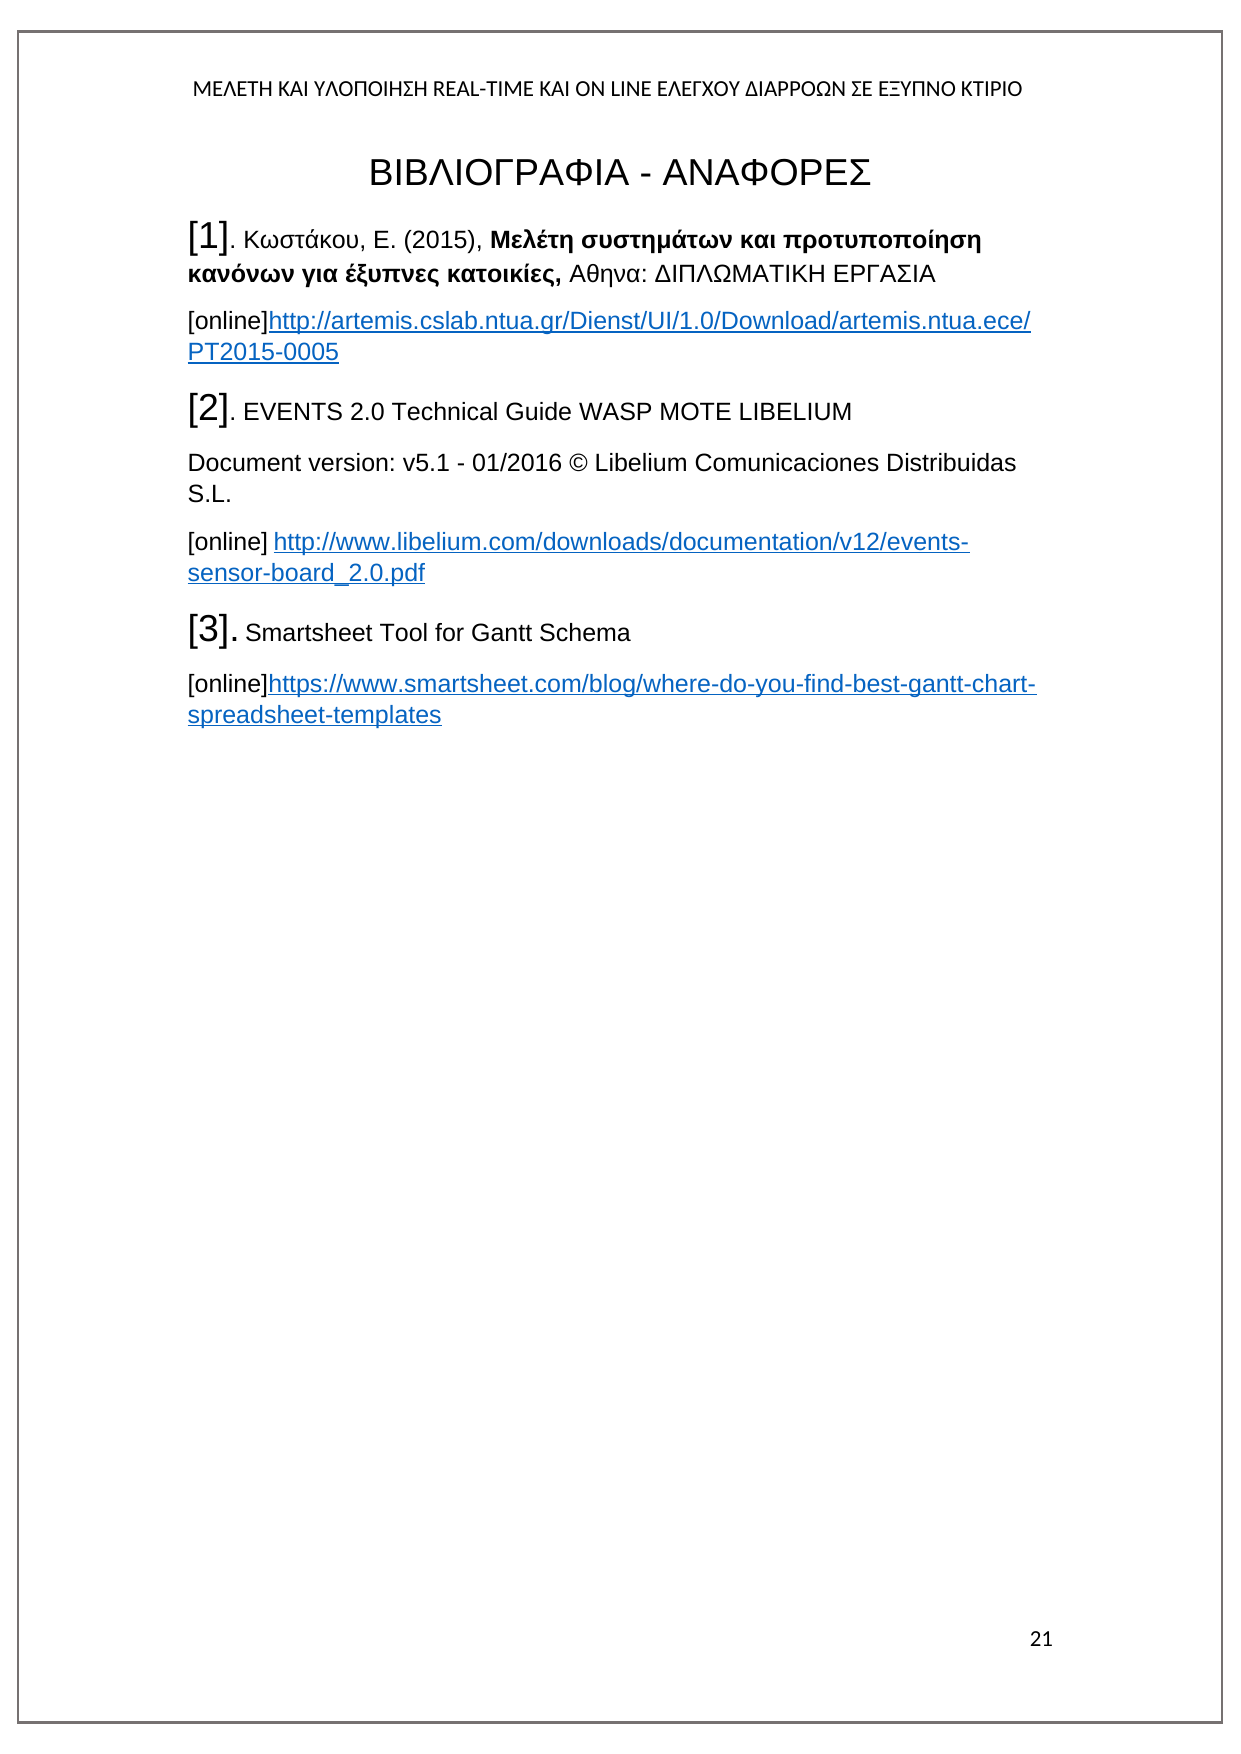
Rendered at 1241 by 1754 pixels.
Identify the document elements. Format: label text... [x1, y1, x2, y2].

text [1]. Κωστάκου, Ε. (2015), Μελέτη συστημάτων και προτυποποίηση κανόνων για έξυπνες κατοικίες, Αθηνα: ΔΙΠΛΩΜΑΤΙΚΗ ΕΡΓΑΣΙΑ [187, 213, 1053, 287]
text [3]. Smartsheet Tool for Gantt Schema [187, 606, 1053, 649]
text [online] http://www.libelium.com/downloads/documentation/v12/events-sensor-board_2.0.pdf [187, 527, 1053, 587]
text [2]. EVENTS 2.0 Technical Guide WASP MOTE LIBELIUM [187, 385, 1053, 428]
text [online]https://www.smartsheet.com/blog/where-do-you-find-best-gantt-chart-spreadsheet-templates [187, 669, 1053, 729]
text ΒΙΒΛΙΟΓΡΑΦΙΑ - ΑΝΑΦΟΡΕΣ [187, 150, 1053, 193]
text Document version: v5.1 - 01/2016 © Libelium Comunicaciones Distribuidas S.L. [187, 448, 1053, 508]
text [online]http://artemis.cslab.ntua.gr/Dienst/UI/1.0/Download/artemis.ntua.ece/PT2015-0005 [187, 306, 1053, 366]
